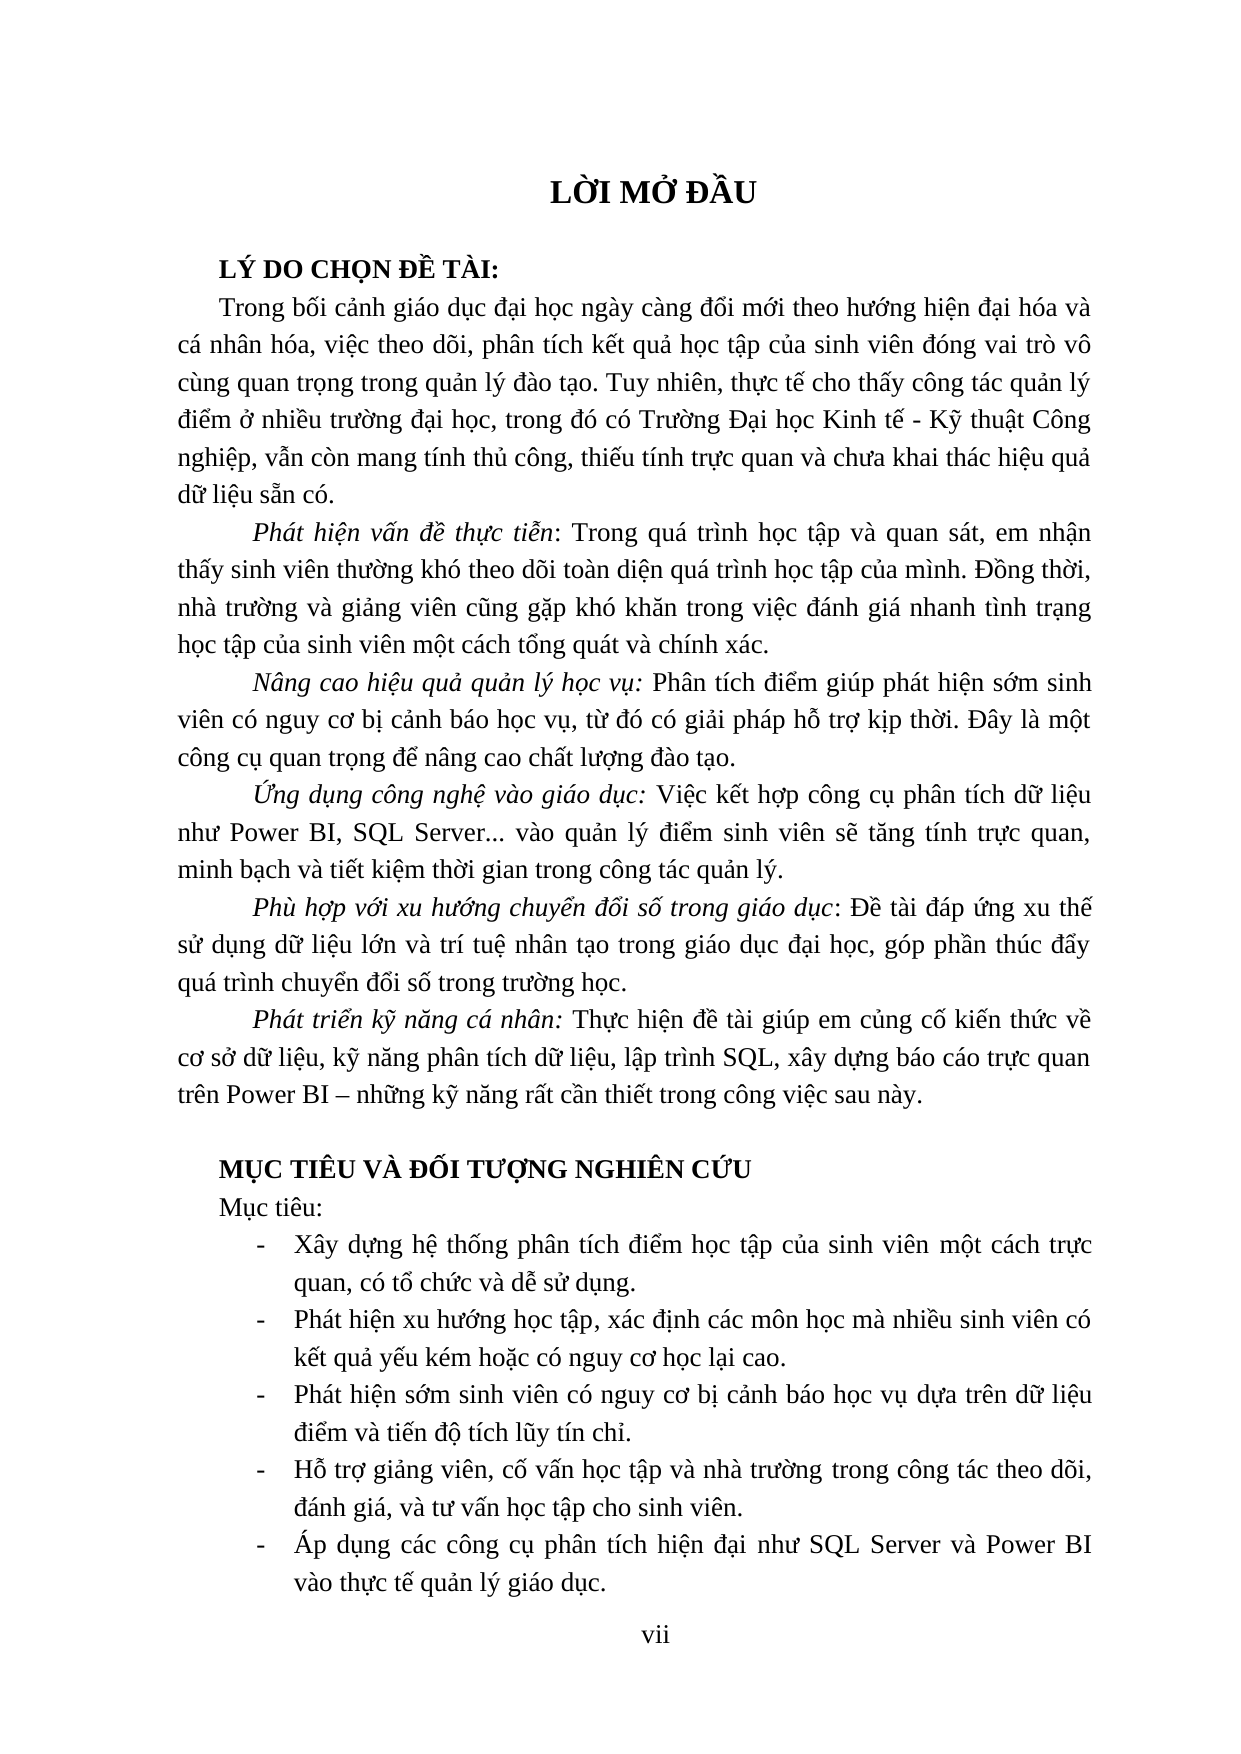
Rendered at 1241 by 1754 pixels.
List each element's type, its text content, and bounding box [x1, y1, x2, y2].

text Phù hợp với xu hướng chuyển đổi số trong giáo dục: Đề tài đáp ứng xu thế sử dụng dữ liệu lớn và trí tuệ nhân tạo trong giáo dục đại học, góp phần thúc đẩy quá trình chuyển đổi số trong trường học. [177, 886, 1092, 998]
list Phát hiện sớm sinh viên có nguy cơ bị cảnh báo học vụ dựa trên dữ liệu điểm và tiến độ tích lũy tín chỉ. [256, 1373, 1092, 1448]
text Phát triển kỹ năng cá nhân: Thực hiện đề tài giúp em củng cố kiến thức về cơ sở dữ liệu, kỹ năng phân tích dữ liệu, lập trình SQL, xây dựng báo cáo trực quan trên Power BI – những kỹ năng rất cần thiết trong công việc sau này. [177, 998, 1092, 1111]
text MỤC TIÊU VÀ ĐỐI TƯỢNG NGHIÊN CỨU [177, 1148, 1092, 1186]
list Xây dựng hệ thống phân tích điểm học tập của sinh viên một cách trực quan, có tổ chức và dễ sử dụng. [256, 1223, 1092, 1298]
list Áp dụng các công cụ phân tích hiện đại như SQL Server và Power BI vào thực tế quản lý giáo dục. [256, 1523, 1092, 1598]
list Phát hiện xu hướng học tập, xác định các môn học mà nhiều sinh viên có kết quả yếu kém hoặc có nguy cơ học lại cao. [256, 1298, 1092, 1373]
text Mục tiêu: [177, 1186, 1092, 1223]
text LÝ DO CHỌN ĐỀ TÀI: [177, 248, 1092, 286]
text Phát hiện vấn đề thực tiễn: Trong quá trình học tập và quan sát, em nhận thấy sinh viên thường khó theo dõi toàn diện quá trình học tập của mình. Đồng thời, nhà trường và giảng viên cũng gặp khó khăn trong việc đánh giá nhanh tình trạng học tập của sinh viên một cách tổng quát và chính xác. [177, 511, 1092, 661]
subtitle LỜI MỞ ĐẦU [215, 173, 1092, 211]
text Ứng dụng công nghệ vào giáo dục: Việc kết hợp công cụ phân tích dữ liệu như Power BI, SQL Server... vào quản lý điểm sinh viên sẽ tăng tính trực quan, minh bạch và tiết kiệm thời gian trong công tác quản lý. [177, 773, 1092, 886]
text Trong bối cảnh giáo dục đại học ngày càng đổi mới theo hướng hiện đại hóa và cá nhân hóa, việc theo dõi, phân tích kết quả học tập của sinh viên đóng vai trò vô cùng quan trọng trong quản lý đào tạo. Tuy nhiên, thực tế cho thấy công tác quản lý điểm ở nhiều trường đại học, trong đó có Trường Đại học Kinh tế - Kỹ thuật Công nghiệp, vẫn còn mang tính thủ công, thiếu tính trực quan và chưa khai thác hiệu quả dữ liệu sẵn có. [177, 286, 1092, 511]
text Nâng cao hiệu quả quản lý học vụ: Phân tích điểm giúp phát hiện sớm sinh viên có nguy cơ bị cảnh báo học vụ, từ đó có giải pháp hỗ trợ kịp thời. Đây là một công cụ quan trọng để nâng cao chất lượng đào tạo. [177, 661, 1092, 773]
list Hỗ trợ giảng viên, cố vấn học tập và nhà trường trong công tác theo dõi, đánh giá, và tư vấn học tập cho sinh viên. [256, 1448, 1092, 1523]
